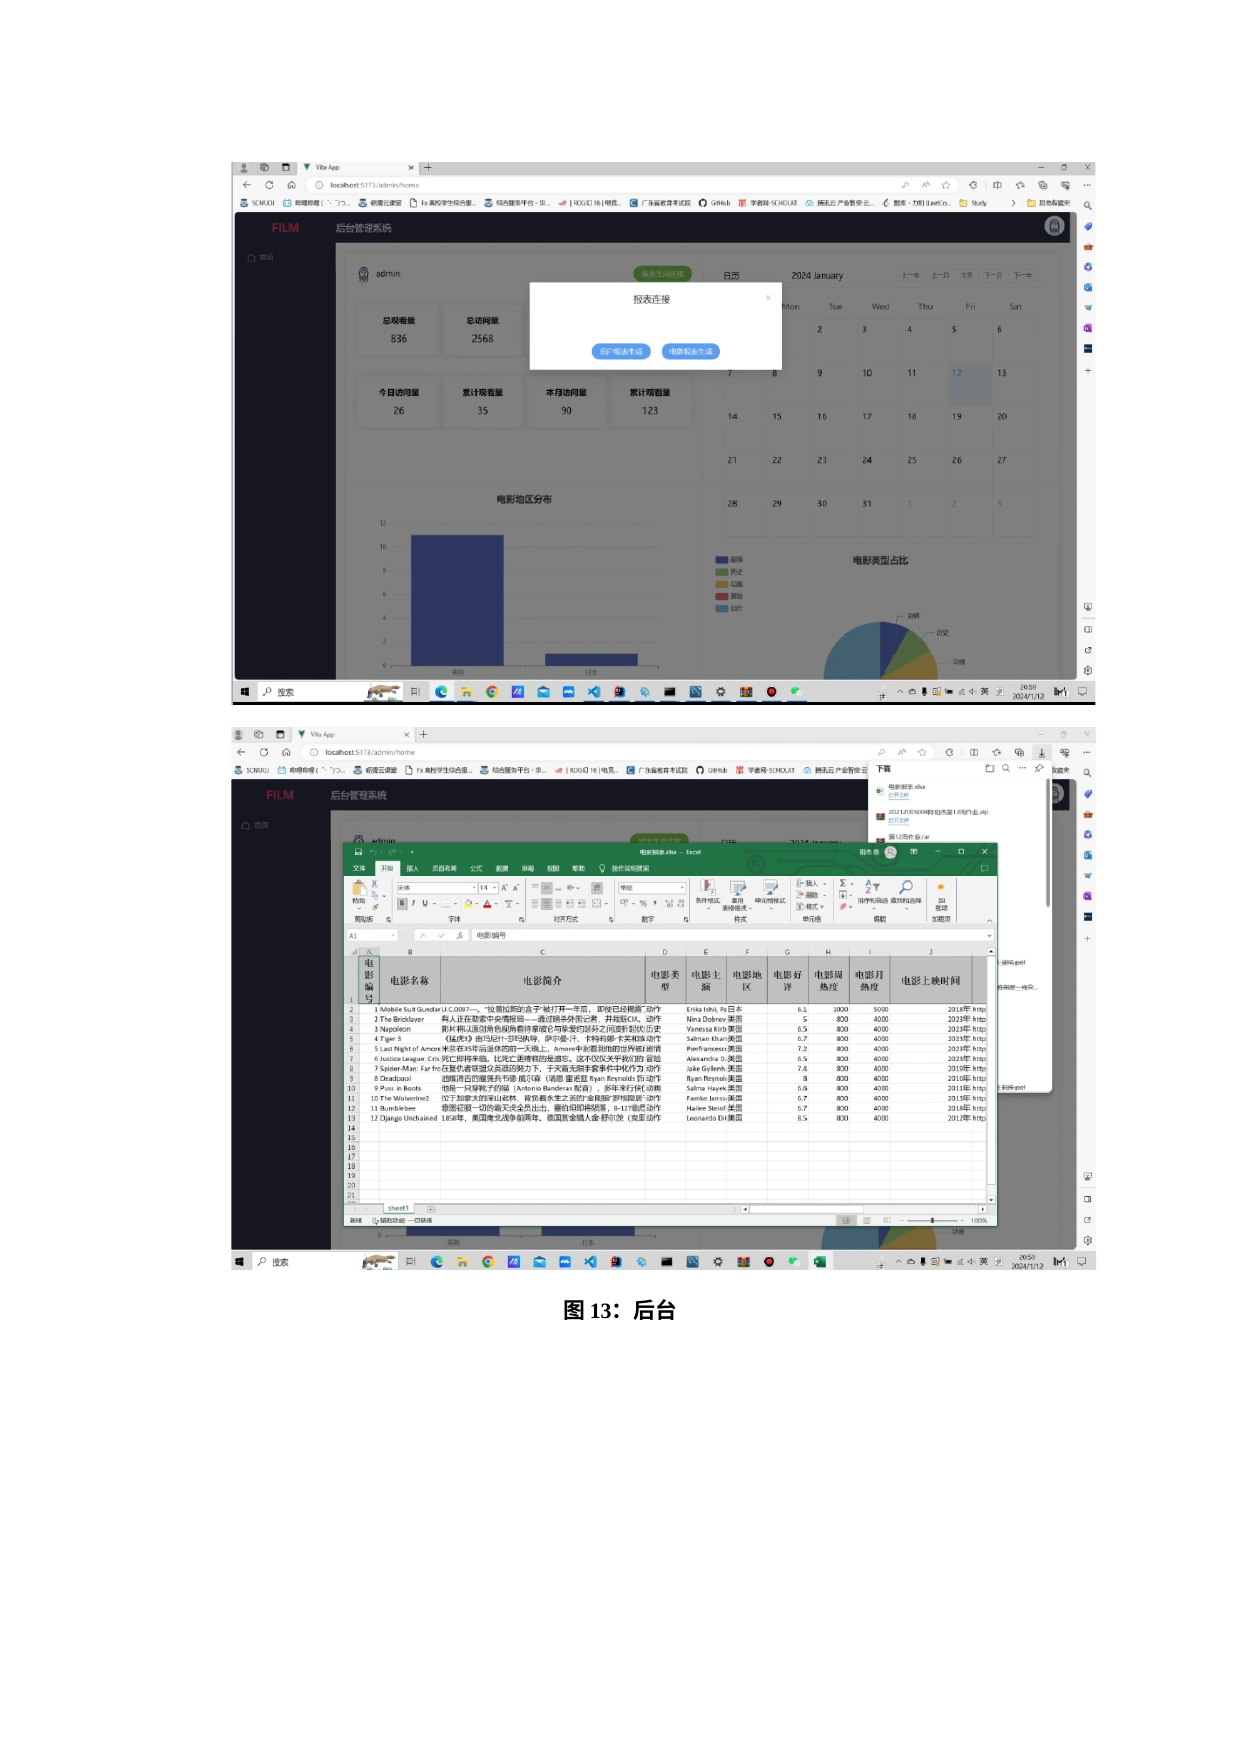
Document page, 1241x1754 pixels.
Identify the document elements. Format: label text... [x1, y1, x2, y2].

picture [231, 162, 1096, 705]
picture [231, 727, 1097, 1270]
text 图13：后台 [187, 1292, 1053, 1325]
